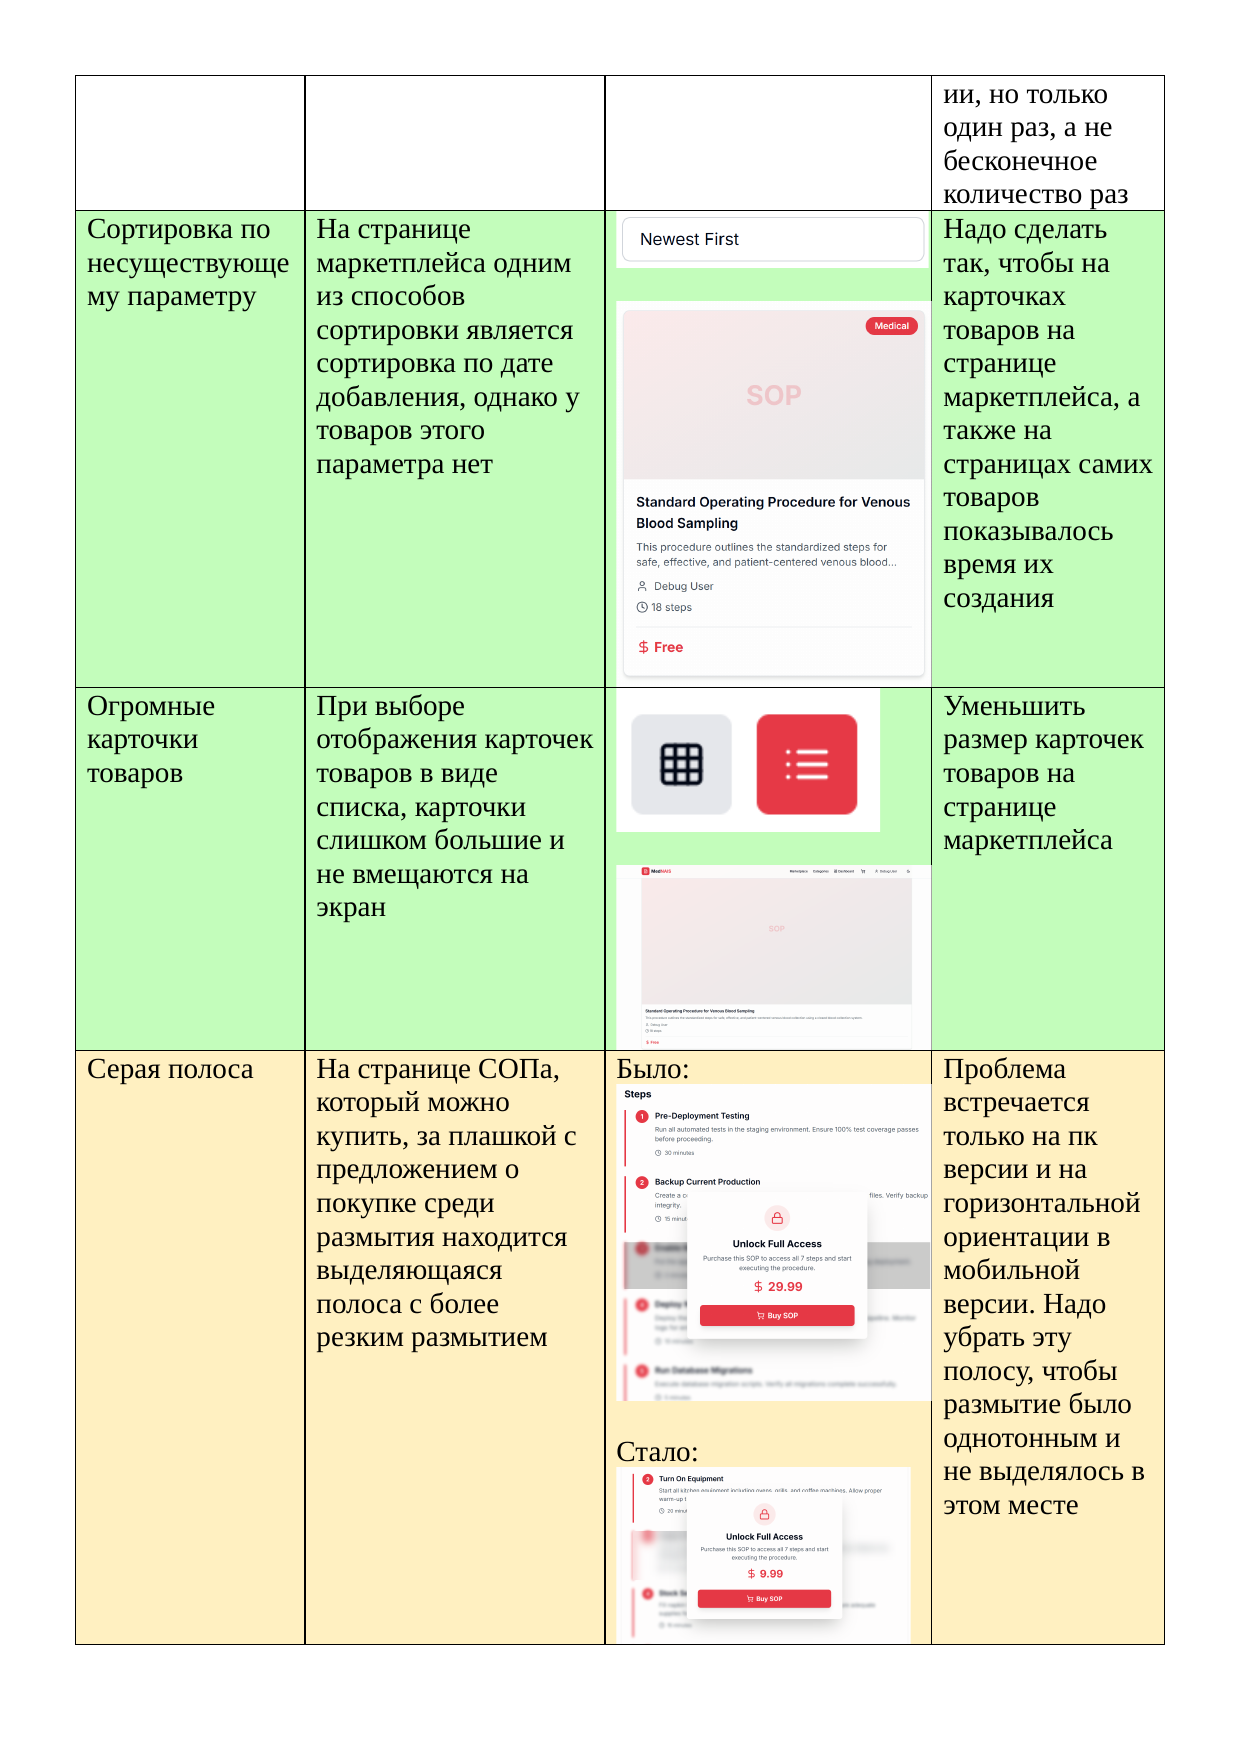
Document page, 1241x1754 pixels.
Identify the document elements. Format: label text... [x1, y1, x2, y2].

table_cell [306, 76, 604, 210]
picture [616, 865, 932, 1050]
picture [616, 1084, 932, 1401]
table_cell Уменьшить размер карточек товаров на странице маркетплейса [932, 688, 1164, 1050]
table_cell При выборе отображения карточек товаров в виде списка, карточки слишком большие и не вмещаются на экран [306, 688, 604, 1050]
table_cell Было: Стало: [606, 1051, 931, 1644]
table_cell На странице СОПа, который можно купить, за плашкой с предложением о покупке среди размытия находится выделяющаяся полоса с более резким размытием [306, 1051, 604, 1644]
table_cell [606, 688, 931, 1050]
picture [616, 1467, 911, 1644]
table_cell Сортировка по несуществующему параметру [76, 211, 304, 687]
picture [616, 211, 929, 268]
table_cell [606, 211, 931, 687]
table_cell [76, 76, 304, 210]
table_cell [932, 76, 1164, 210]
picture [616, 688, 881, 832]
table_cell [606, 76, 931, 210]
table_cell Серая полоса [76, 1051, 304, 1644]
table_cell Надо сделать так, чтобы на карточках товаров на странице маркетплейса, а также на страницах самих товаров показывалось время их создания [932, 211, 1164, 687]
table_cell Проблема встречается только на пк версии и на горизонтальной ориентации в мобильной версии. Надо убрать эту полосу, чтобы размытие было однотонным и не выделялось в этом месте [932, 1051, 1164, 1644]
table_cell Огромные карточки товаров [76, 688, 304, 1050]
picture [616, 301, 932, 687]
table_cell На странице маркетплейса одним из способов сортировки является сортировка по дате добавления, однако у товаров этого параметра нет [306, 211, 604, 687]
